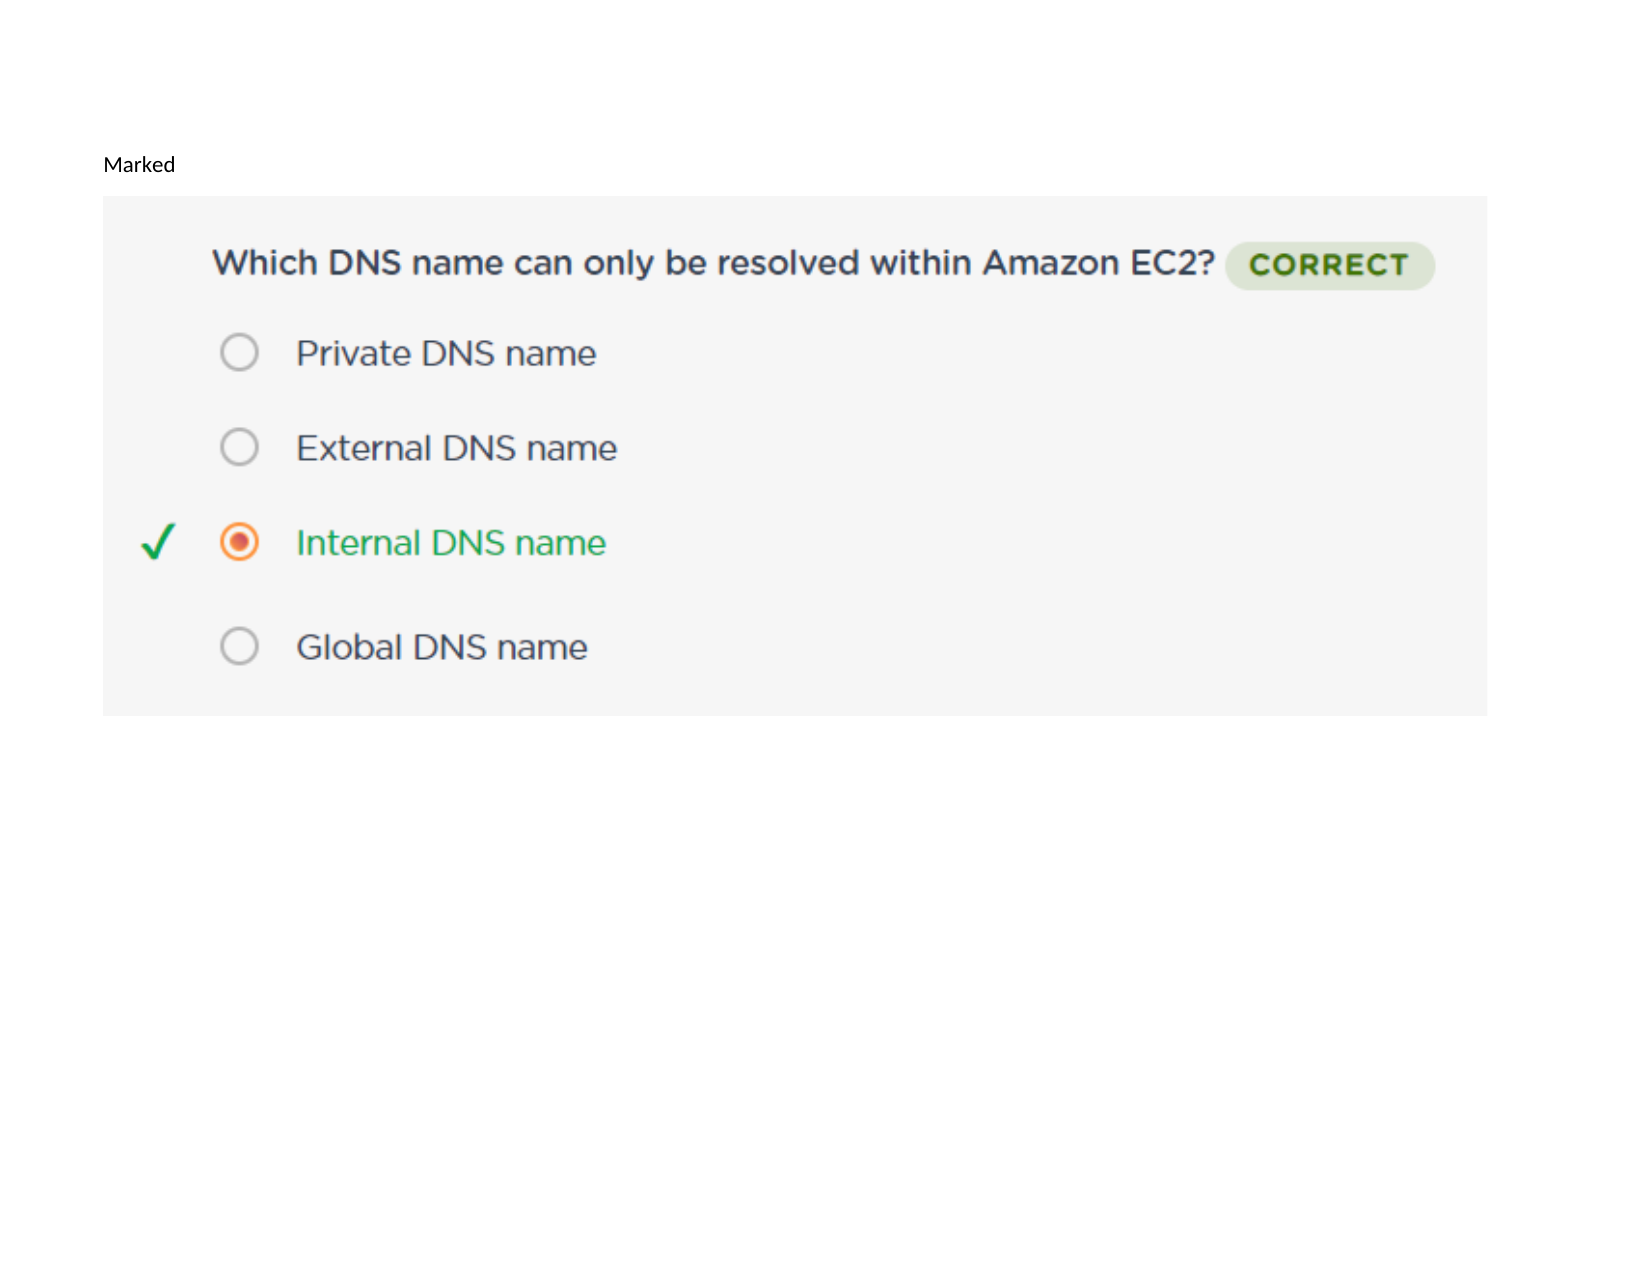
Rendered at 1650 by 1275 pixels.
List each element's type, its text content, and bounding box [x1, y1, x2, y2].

picture [103, 196, 1488, 716]
text Marked [103, 150, 1603, 178]
